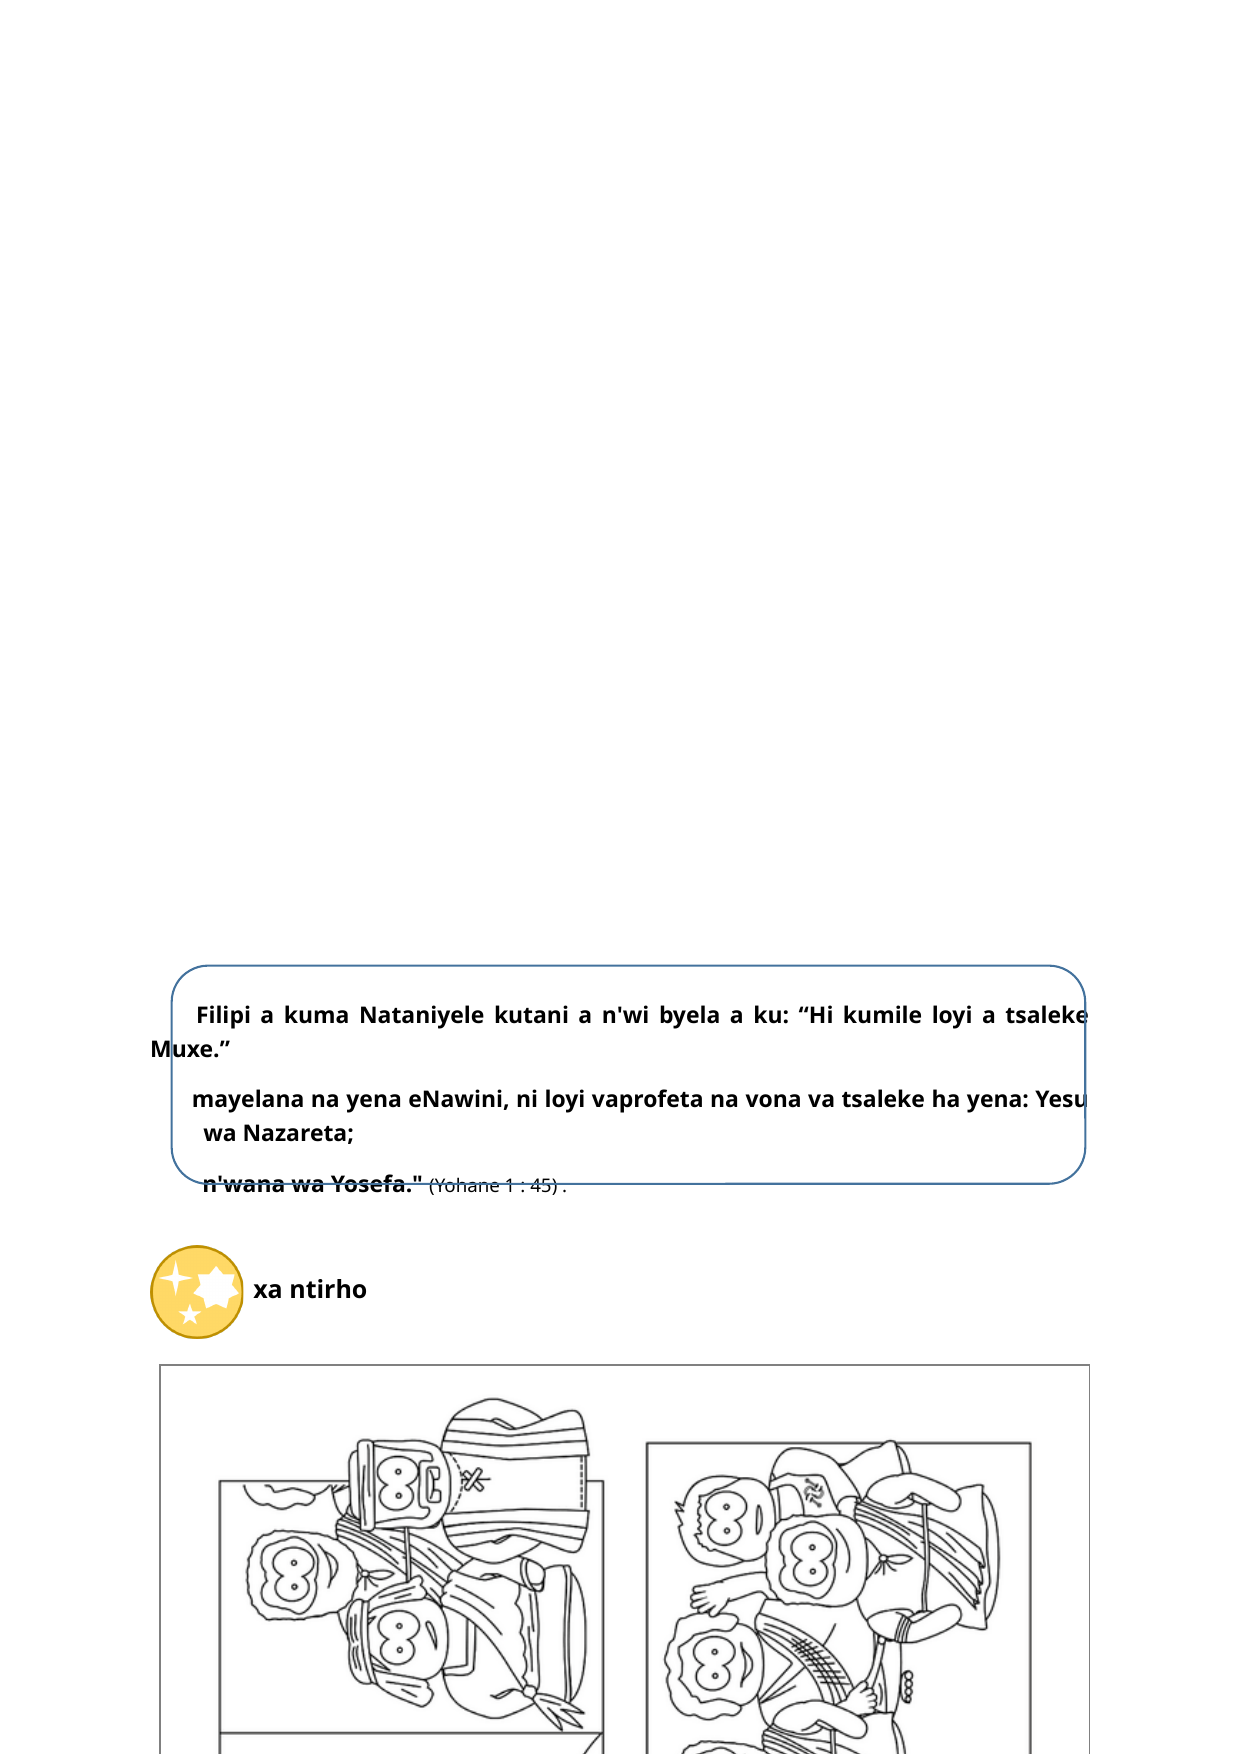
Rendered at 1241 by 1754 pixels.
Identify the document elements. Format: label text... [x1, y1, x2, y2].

text n'wana wa Yosefa." (Yohane 1 : 45) . [202, 1168, 1090, 1199]
picture [161, 1366, 1089, 1754]
text xa ntirho [244, 1271, 1090, 1306]
text Filipi a kuma Nataniyele kutani a n'wi byela a ku: “Hi kumile loyi a tsaleke Muxe.” [173, 999, 1084, 1064]
text mayelana na yena eNawini, ni loyi vaprofeta na vona va tsaleke ha yena: Yesu wa Nazareta; [192, 1083, 1084, 1148]
picture [150, 1245, 244, 1339]
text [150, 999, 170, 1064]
